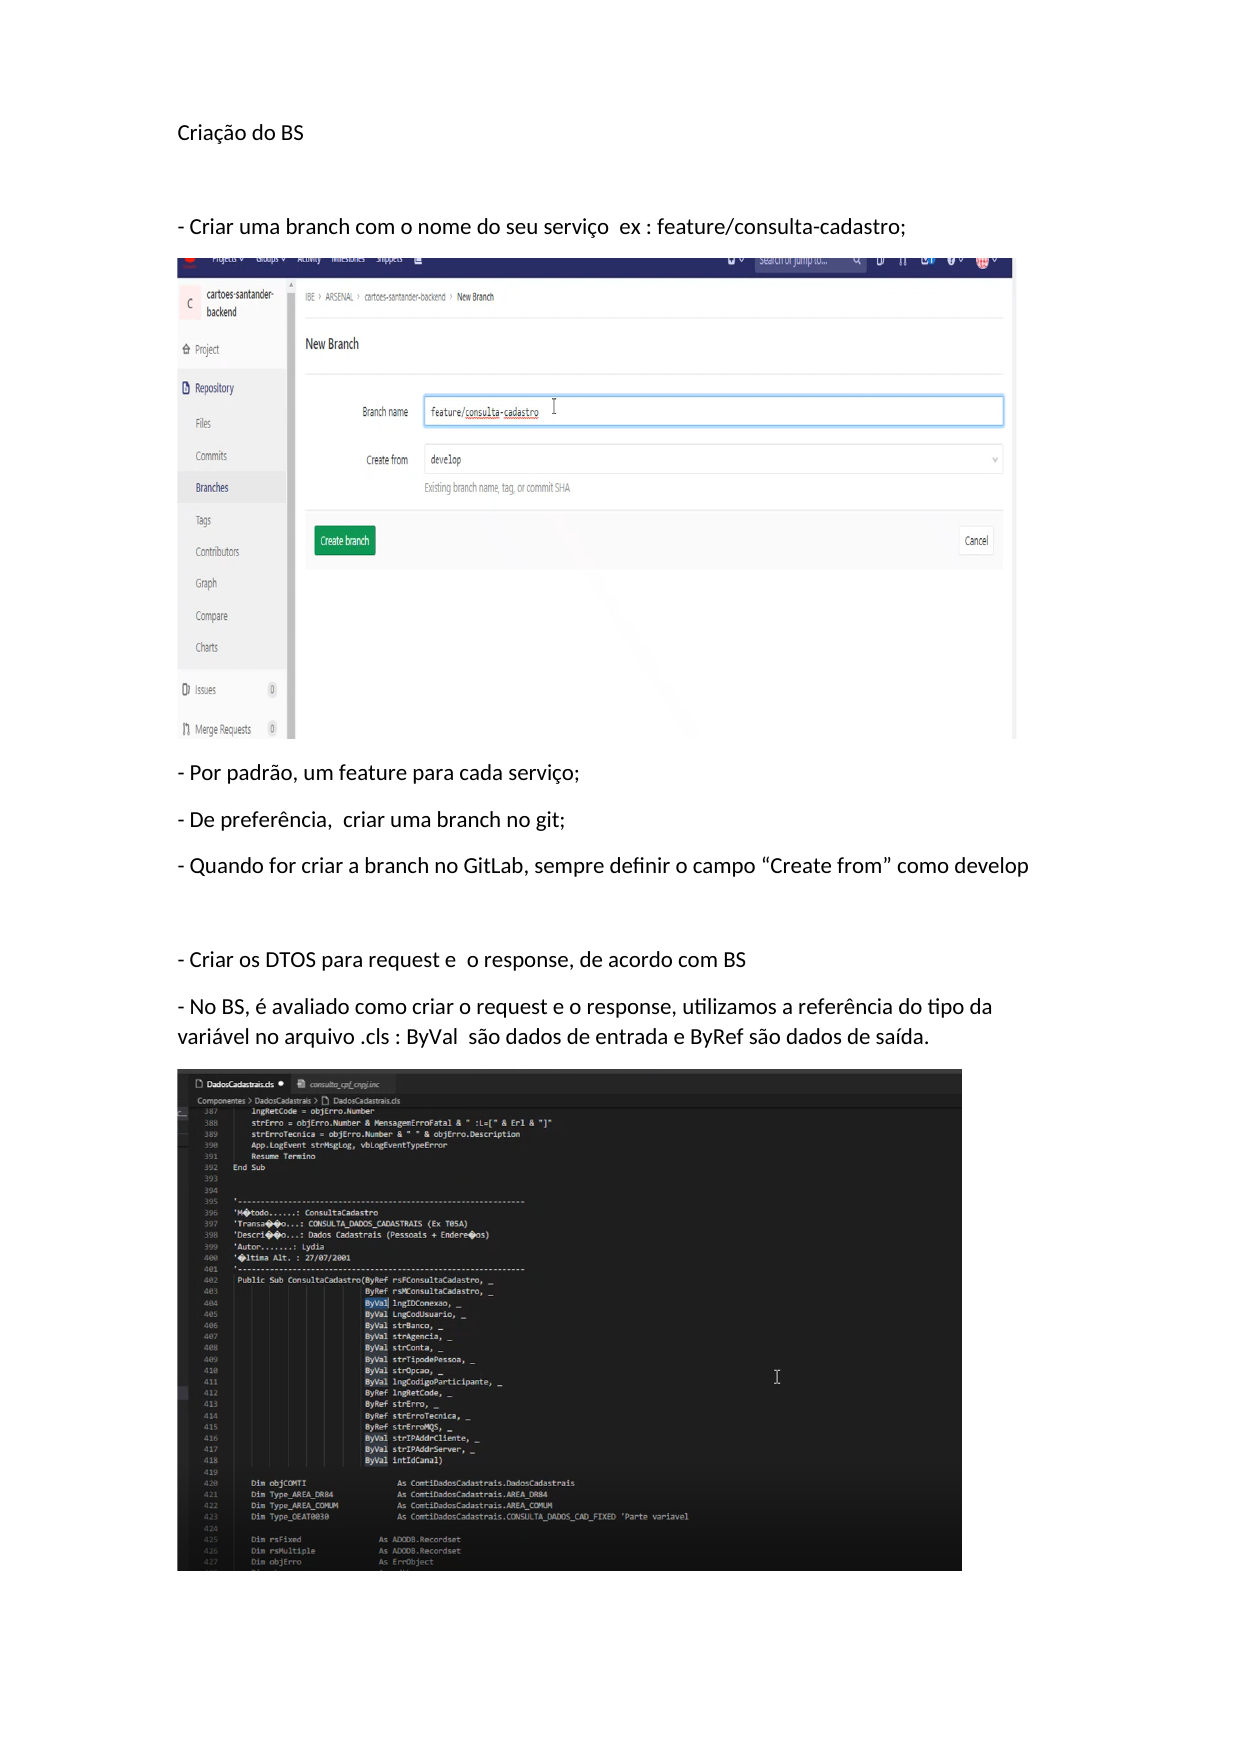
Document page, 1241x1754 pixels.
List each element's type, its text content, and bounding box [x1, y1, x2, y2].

text - No BS, é avaliado como criar o request e o response, utilizamos a referência do tipo da variável no arquivo .cls : ByVal são dados de entrada e ByRef são dados de saída. [177, 992, 1063, 1051]
text - Criar uma branch com o nome do seu serviço ex : feature/consulta-cadastro; [177, 212, 1063, 240]
text - Quando for criar a branch no GitLab, sempre definir o campo “Create from” como develop [177, 852, 1063, 880]
text - Criar os DTOS para request e o response, de acordo com BS [177, 945, 1063, 973]
picture [177, 258, 1017, 739]
text - Por padrão, um feature para cada serviço; [177, 758, 1063, 786]
text Criação do BS [177, 118, 1063, 146]
text - De preferência, criar uma branch no git; [177, 805, 1063, 833]
picture [177, 1069, 962, 1571]
